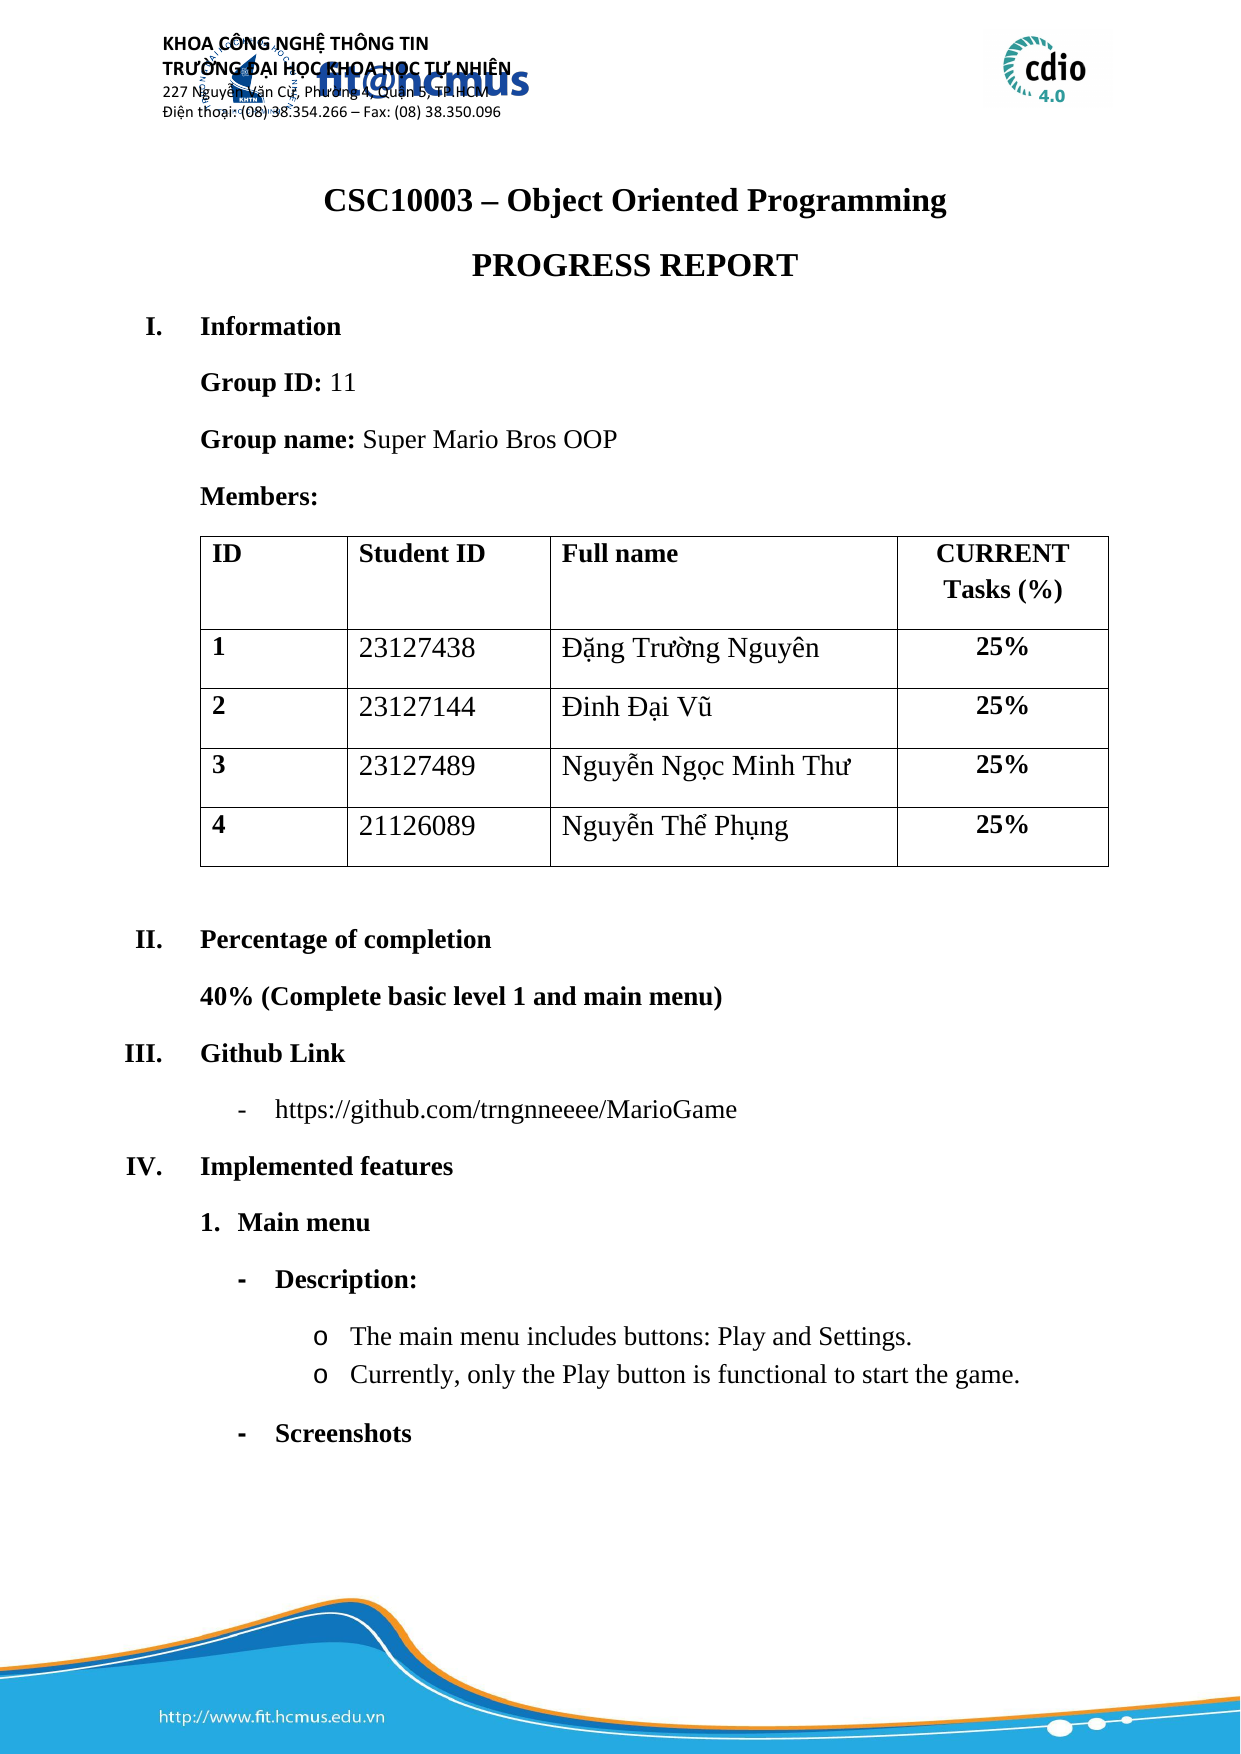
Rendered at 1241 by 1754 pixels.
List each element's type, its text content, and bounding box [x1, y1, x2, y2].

table_header Student ID [348, 537, 550, 629]
table_cell 25% [898, 749, 1108, 807]
text PROGRESS REPORT [162, 245, 1107, 283]
list The main menu includes buttons: Play and Settings. [312, 1320, 1107, 1353]
list Percentage of completion [162, 923, 1107, 955]
table_cell 25% [898, 689, 1108, 747]
picture [307, 40, 540, 121]
table_header CURRENT Tasks (%) [898, 537, 1108, 629]
table_cell 1 [201, 630, 347, 688]
table_cell Nguyễn Ngọc Minh Thư [551, 749, 897, 807]
text Members: [200, 480, 1107, 511]
picture [233, 39, 239, 48]
list Currently, only the Play button is functional to start the game. [312, 1358, 1107, 1392]
table_cell 2 [201, 689, 347, 747]
list Github Link [162, 1037, 1107, 1068]
table_cell 4 [201, 808, 347, 866]
text Group ID: 11 [200, 367, 1107, 398]
picture [983, 29, 1113, 108]
table_cell 23127438 [348, 630, 550, 688]
picture [197, 38, 298, 114]
picture [357, 40, 363, 48]
table_cell Đặng Trường Nguyên [551, 630, 897, 688]
table_cell 25% [898, 630, 1108, 688]
list Screenshots [237, 1417, 1107, 1449]
table_cell 23127489 [348, 749, 550, 807]
picture [292, 39, 298, 48]
table_cell 25% [898, 808, 1108, 866]
table_cell 21126089 [348, 808, 550, 866]
picture [0, 1595, 1241, 1754]
table_header ID [201, 537, 347, 629]
table_cell 3 [201, 749, 347, 807]
text 40% (Complete basic level 1 and main menu) [200, 980, 1107, 1011]
list Description: [237, 1263, 1107, 1294]
table_header Full name [551, 537, 897, 629]
text CSC10003 – Object Oriented Programming [162, 180, 1107, 218]
list https://github.com/trngnneeee/MarioGame [237, 1093, 1107, 1124]
table_cell Nguyễn Thể Phụng [551, 808, 897, 866]
table_cell 23127144 [348, 689, 550, 747]
list Information [162, 310, 1107, 341]
list Main menu [200, 1206, 1107, 1237]
text Group name: Super Mario Bros OOP [200, 423, 1107, 454]
table_cell Đinh Đại Vũ [551, 689, 897, 747]
list Implemented features [162, 1150, 1107, 1181]
